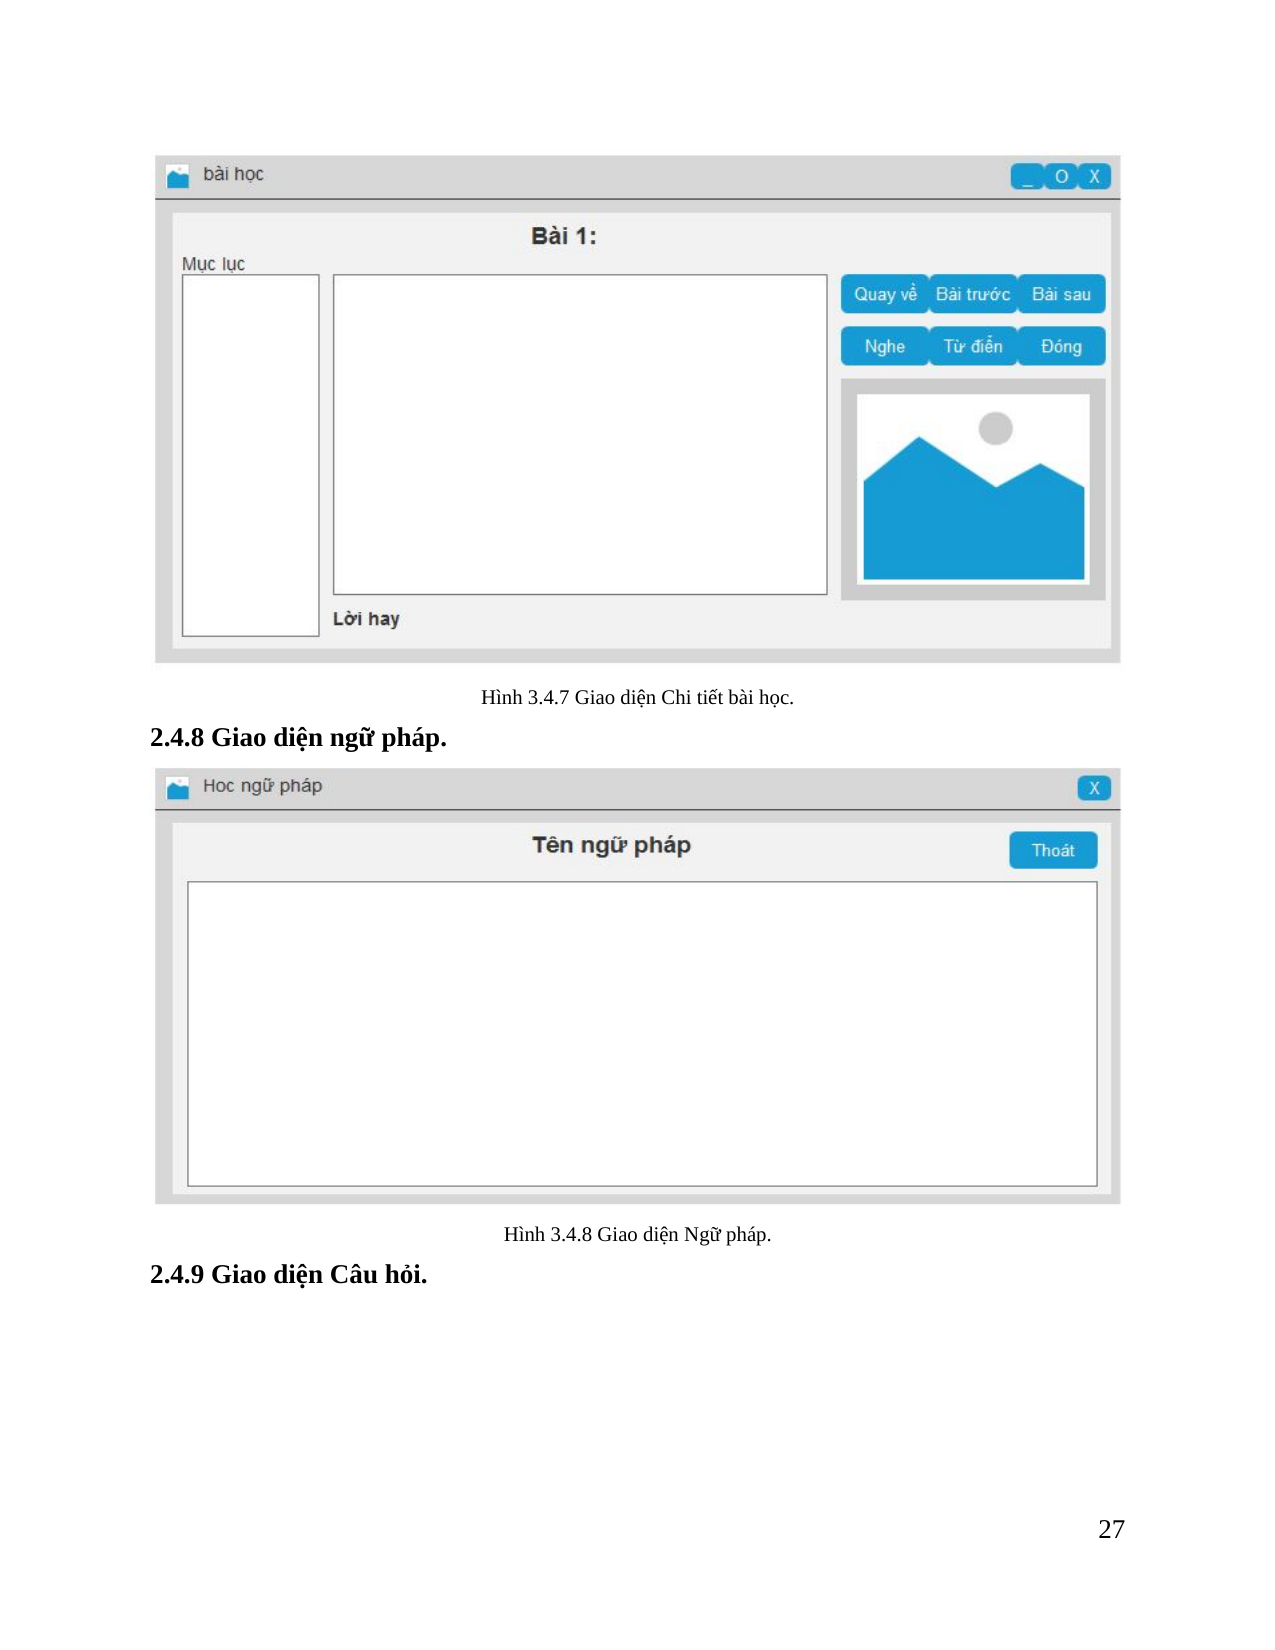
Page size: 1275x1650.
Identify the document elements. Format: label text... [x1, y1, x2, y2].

text 2.4.8 Giao diện ngữ pháp. [150, 721, 1125, 752]
picture [150, 767, 1125, 1208]
text 2.4.9 Giao diện Câu hỏi. [150, 1258, 1125, 1289]
text Hình 3.4.8 Giao diện Ngữ pháp. [150, 1222, 1125, 1246]
text Hình 3.4.7 Giao diện Chi tiết bài học. [150, 685, 1125, 709]
picture [150, 150, 1125, 671]
